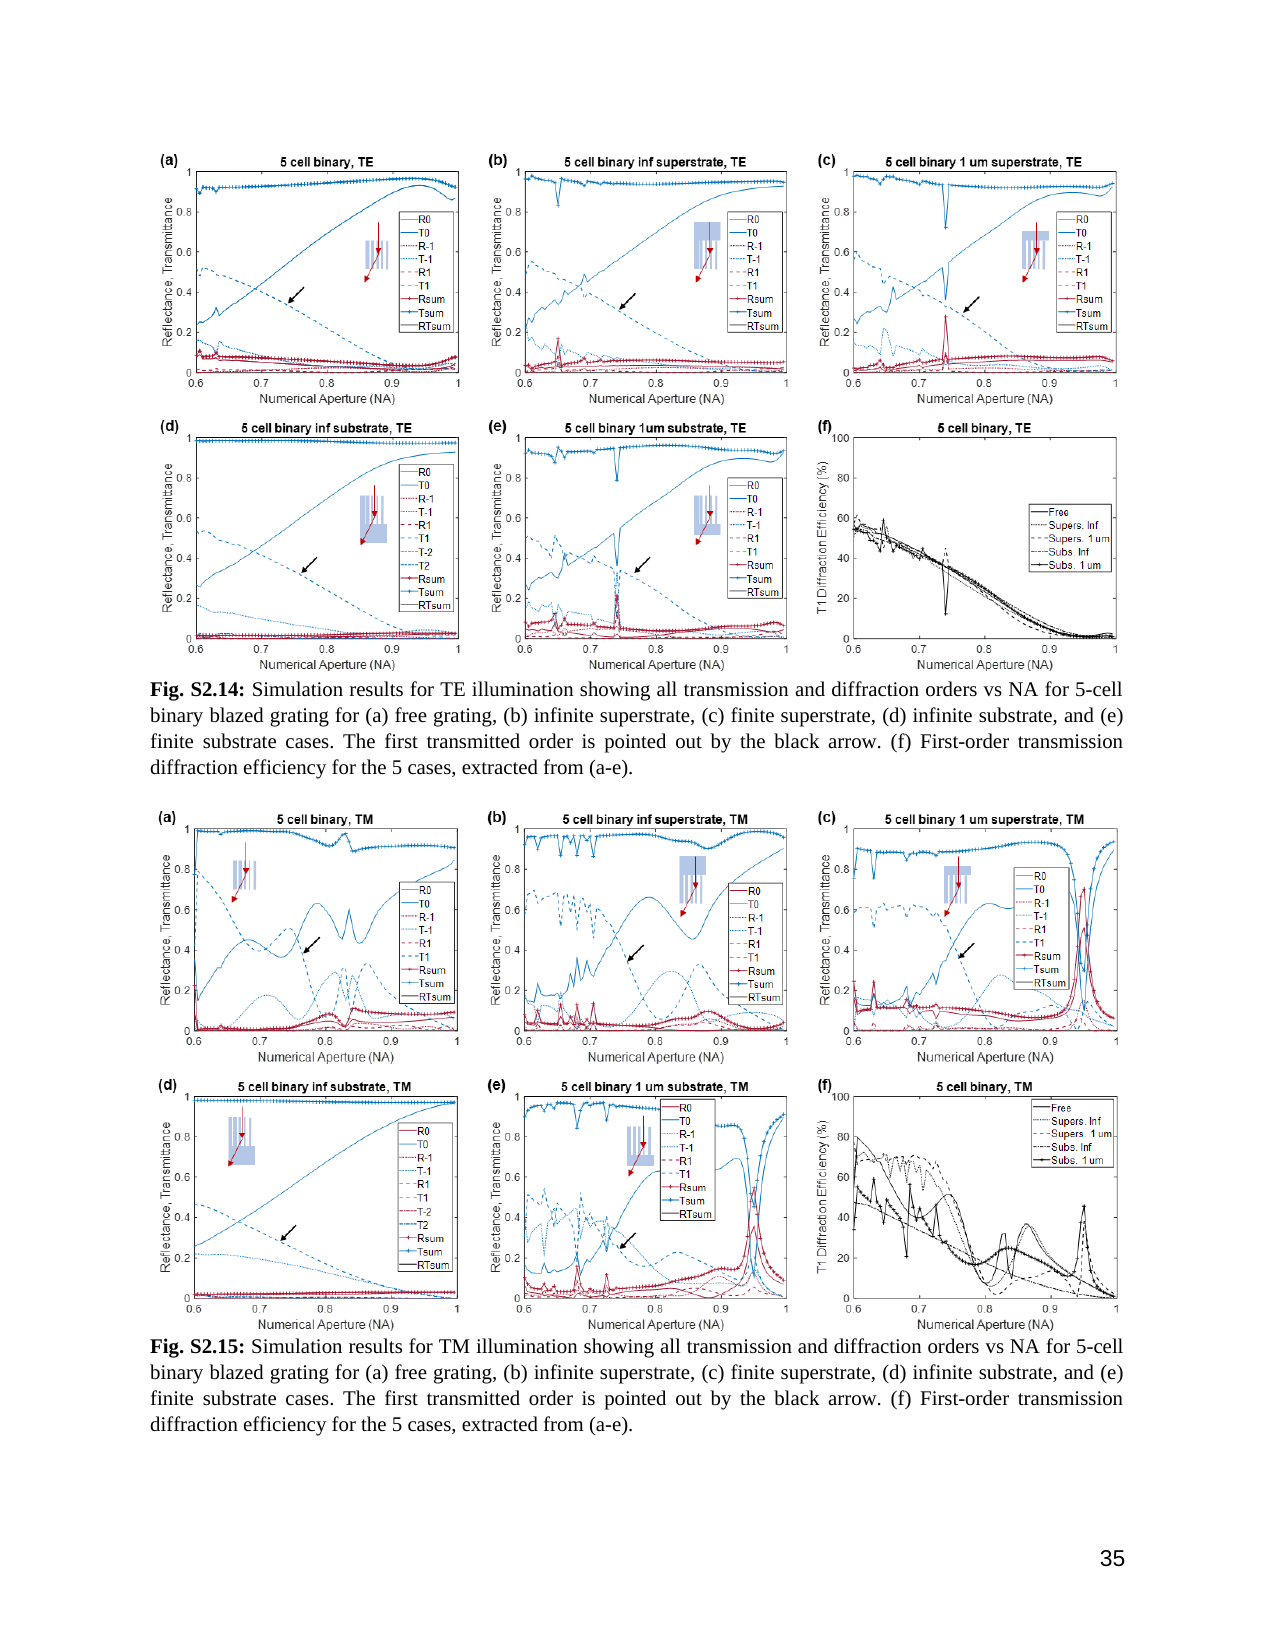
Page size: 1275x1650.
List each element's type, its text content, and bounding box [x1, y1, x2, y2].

text Fig. S2.14: Simulation results for TE illumination showing all transmission and diffraction orders vs NA for 5-cell binary blazed grating for (a) free grating, (b) infinite superstrate, (c) finite superstrate, (d) infinite substrate, and (e) finite substrate cases. The first transmitted order is pointed out by the black arrow. (f) First-order transmission diffraction efficiency for the 5 cases, extracted from (a-e). [150, 677, 1125, 779]
picture [150, 807, 1125, 1333]
picture [152, 150, 1123, 676]
text Fig. S2.15: Simulation results for TM illumination showing all transmission and diffraction orders vs NA for 5-cell binary blazed grating for (a) free grating, (b) infinite superstrate, (c) finite superstrate, (d) infinite substrate, and (e) finite substrate cases. The first transmitted order is pointed out by the black arrow. (f) First-order transmission diffraction efficiency for the 5 cases, extracted from (a-e). [150, 1334, 1125, 1436]
